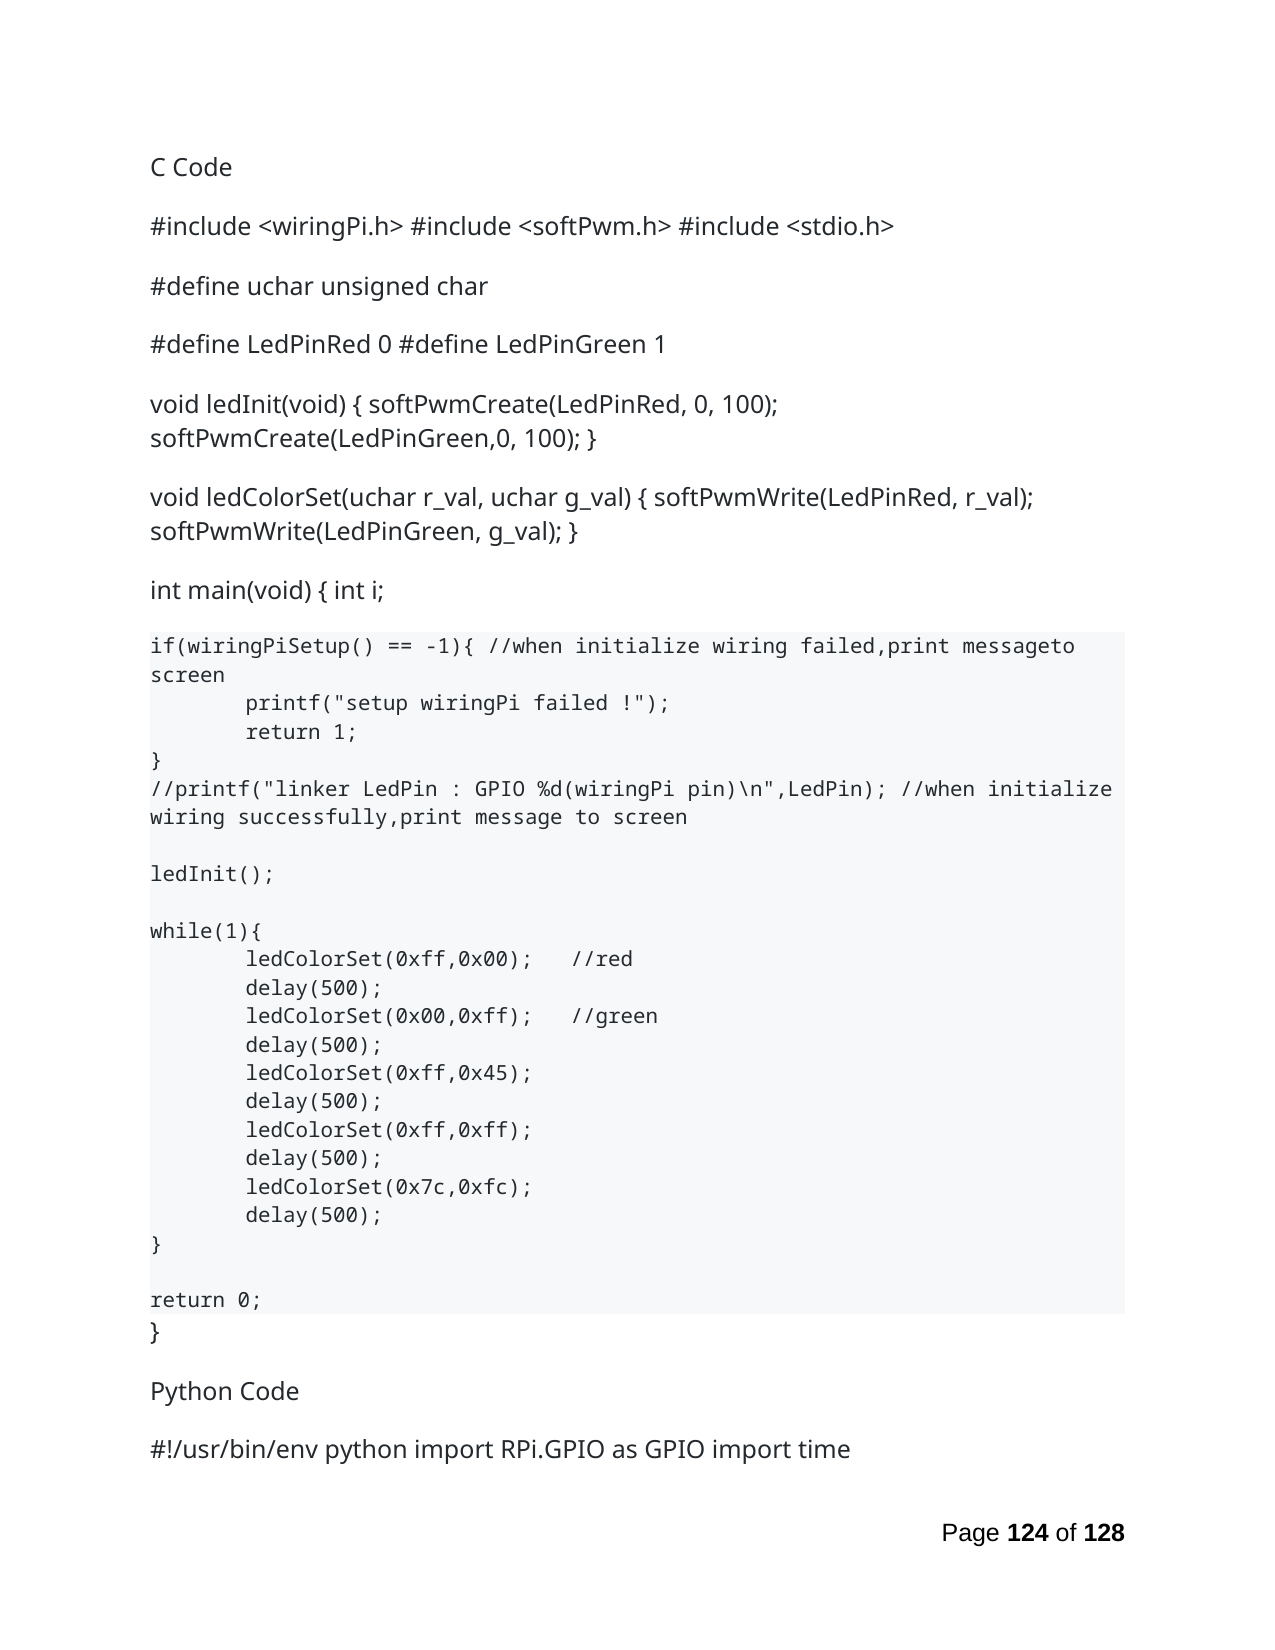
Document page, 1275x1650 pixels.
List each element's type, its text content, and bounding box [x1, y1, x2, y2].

text #define uchar unsigned char [150, 268, 1125, 302]
text ledColorSet(0xff,0xff); [150, 1115, 1125, 1143]
text return 0; [150, 1286, 1125, 1314]
text delay(500); [150, 973, 1125, 1001]
text } [150, 1229, 1125, 1257]
text Python Code [150, 1373, 1125, 1407]
text void ledInit(void) { softPwmCreate(LedPinRed, 0, 100); softPwmCreate(LedPinGreen,0, 100); } [150, 386, 1125, 454]
text #define LedPinRed 0 #define LedPinGreen 1 [150, 327, 1125, 361]
text #include <wiringPi.h> #include <softPwm.h> #include <stdio.h> [150, 209, 1125, 243]
text ledColorSet(0x7c,0xfc); [150, 1172, 1125, 1200]
text delay(500); [150, 1200, 1125, 1229]
text ledColorSet(0xff,0x00); //red [150, 944, 1125, 973]
text if(wiringPiSetup() == -1){ //when initialize wiring failed,print messageto screen [150, 632, 1125, 688]
text void ledColorSet(uchar r_val, uchar g_val) { softPwmWrite(LedPinRed, r_val); softPwmWrite(LedPinGreen, g_val); } [150, 479, 1125, 547]
text ledInit(); [150, 859, 1125, 887]
text } [150, 745, 1125, 774]
text delay(500); [150, 1087, 1125, 1115]
text #!/usr/bin/env python import RPi.GPIO as GPIO import time [150, 1432, 1125, 1466]
text delay(500); [150, 1143, 1125, 1172]
text ledColorSet(0xff,0x45); [150, 1058, 1125, 1087]
text } [150, 1314, 1125, 1348]
text return 1; [150, 717, 1125, 745]
text ledColorSet(0x00,0xff); //green [150, 1001, 1125, 1030]
text while(1){ [150, 916, 1125, 944]
text delay(500); [150, 1030, 1125, 1058]
text printf("setup wiringPi failed !"); [150, 688, 1125, 717]
text C Code [150, 150, 1125, 184]
text //printf("linker LedPin : GPIO %d(wiringPi pin)\n",LedPin); //when initialize wiring successfully,print message to screen [150, 774, 1125, 831]
text int main(void) { int i; [150, 572, 1125, 607]
